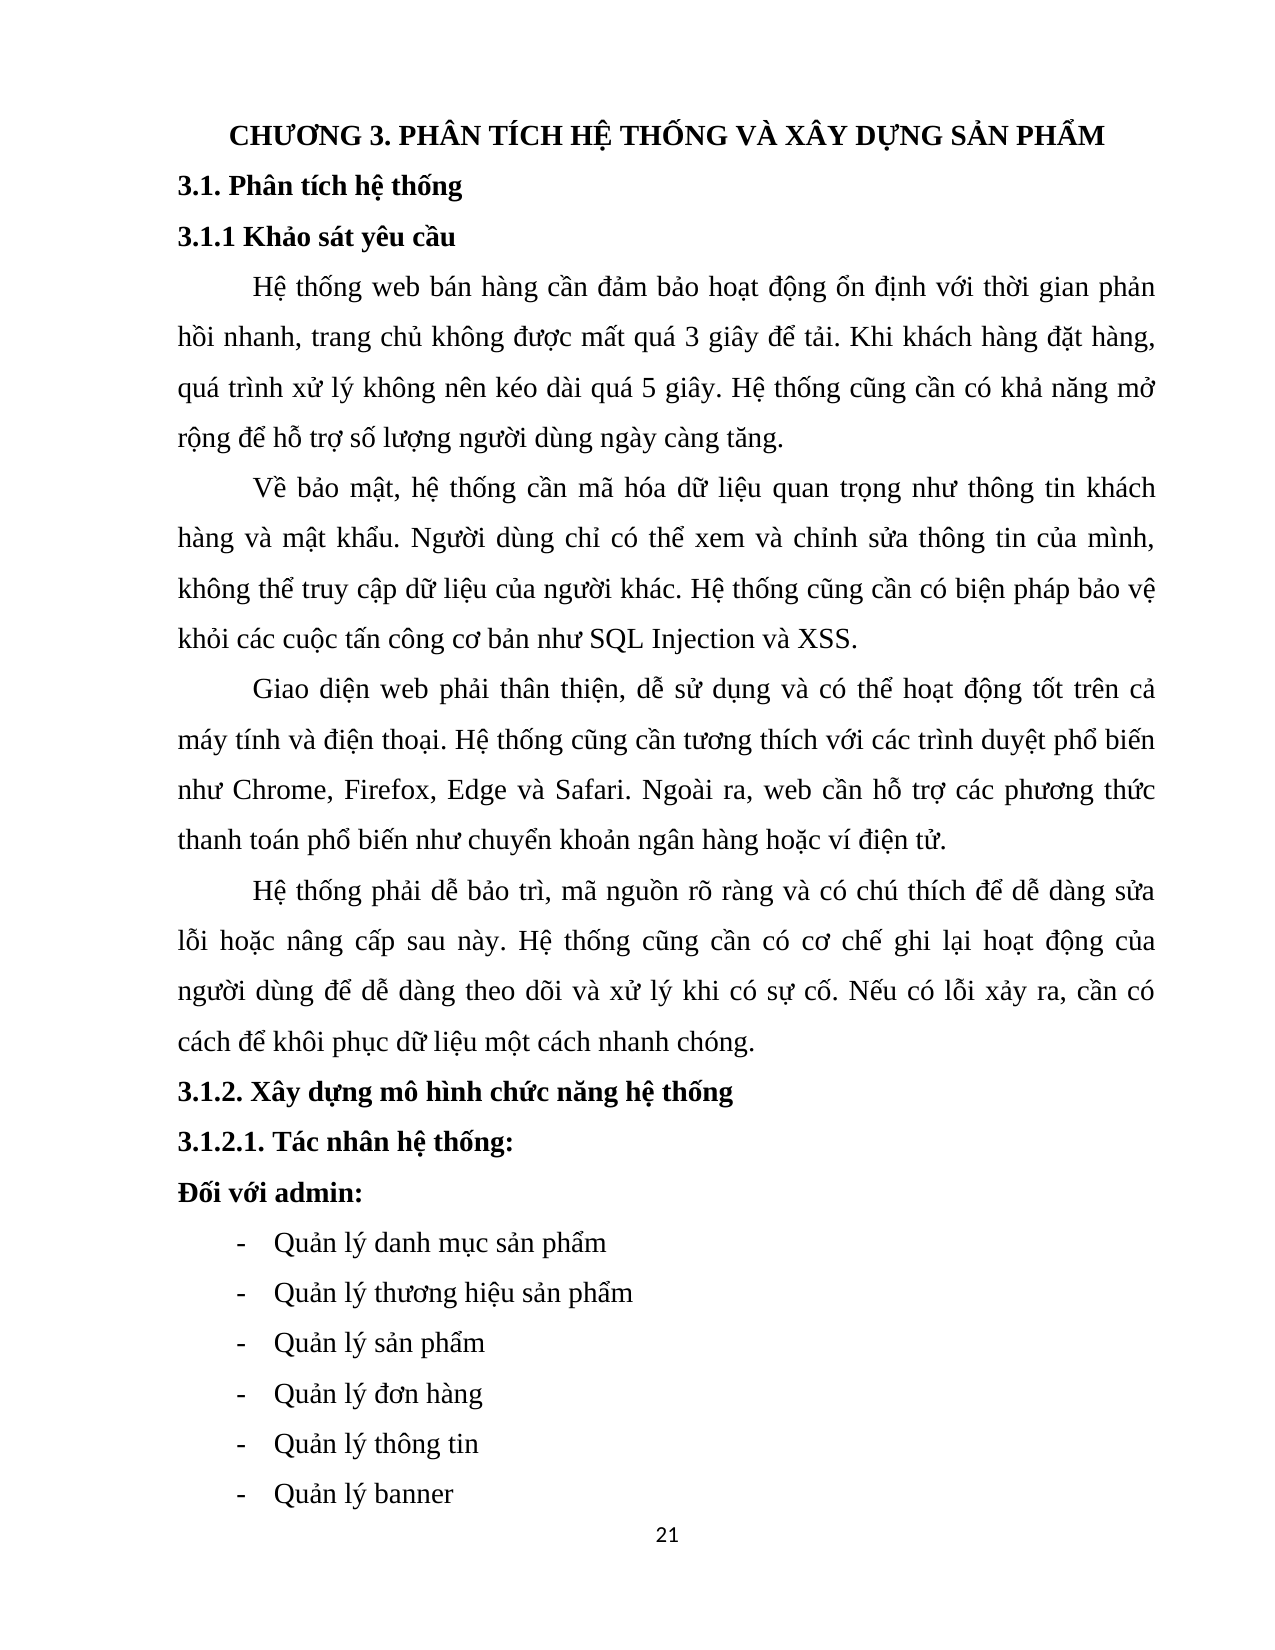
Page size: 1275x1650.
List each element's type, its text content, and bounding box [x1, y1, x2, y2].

subtitle 3.1.2.1. Tác nhân hệ thống: [177, 1124, 1157, 1158]
text Giao diện web phải thân thiện, dễ sử dụng và có thể hoạt động tốt trên cả máy tính và điện thoại. Hệ thống cũng cần tương thích với các trình duyệt phổ biến như Chrome, Firefox, Edge và Safari. Ngoài ra, web cần hỗ trợ các phương thức thanh toán phổ biến như chuyển khoản ngân hàng hoặc ví điện tử. [177, 672, 1157, 856]
text Đối với admin: [177, 1175, 1157, 1208]
subtitle 3.1.2. Xây dựng mô hình chức năng hệ thống [177, 1074, 1157, 1108]
subtitle 3.1.1 Khảo sát yêu cầu [177, 219, 1157, 252]
list Quản lý thông tin [236, 1426, 1157, 1460]
list Quản lý đơn hàng [236, 1376, 1157, 1409]
subtitle CHƯƠNG 3. PHÂN TÍCH HỆ THỐNG VÀ XÂY DỰNG SẢN PHẨM [177, 118, 1157, 152]
text Về bảo mật, hệ thống cần mã hóa dữ liệu quan trọng như thông tin khách hàng và mật khẩu. Người dùng chỉ có thể xem và chỉnh sửa thông tin của mình, không thể truy cập dữ liệu của người khác. Hệ thống cũng cần có biện pháp bảo vệ khỏi các cuộc tấn công cơ bản như SQL Injection và XSS. [177, 470, 1157, 655]
subtitle 3.1. Phân tích hệ thống [177, 168, 1157, 202]
list Quản lý banner [236, 1477, 1157, 1510]
list Quản lý thương hiệu sản phẩm [236, 1275, 1157, 1309]
list Quản lý sản phẩm [236, 1326, 1157, 1359]
text Hệ thống phải dễ bảo trì, mã nguồn rõ ràng và có chú thích để dễ dàng sửa lỗi hoặc nâng cấp sau này. Hệ thống cũng cần có cơ chế ghi lại hoạt động của người dùng để dễ dàng theo dõi và xử lý khi có sự cố. Nếu có lỗi xảy ra, cần có cách để khôi phục dữ liệu một cách nhanh chóng. [177, 873, 1157, 1057]
text Hệ thống web bán hàng cần đảm bảo hoạt động ổn định với thời gian phản hồi nhanh, trang chủ không được mất quá 3 giây để tải. Khi khách hàng đặt hàng, quá trình xử lý không nên kéo dài quá 5 giây. Hệ thống cũng cần có khả năng mở rộng để hỗ trợ số lượng người dùng ngày càng tăng. [177, 269, 1157, 453]
list Quản lý danh mục sản phẩm [236, 1225, 1157, 1258]
